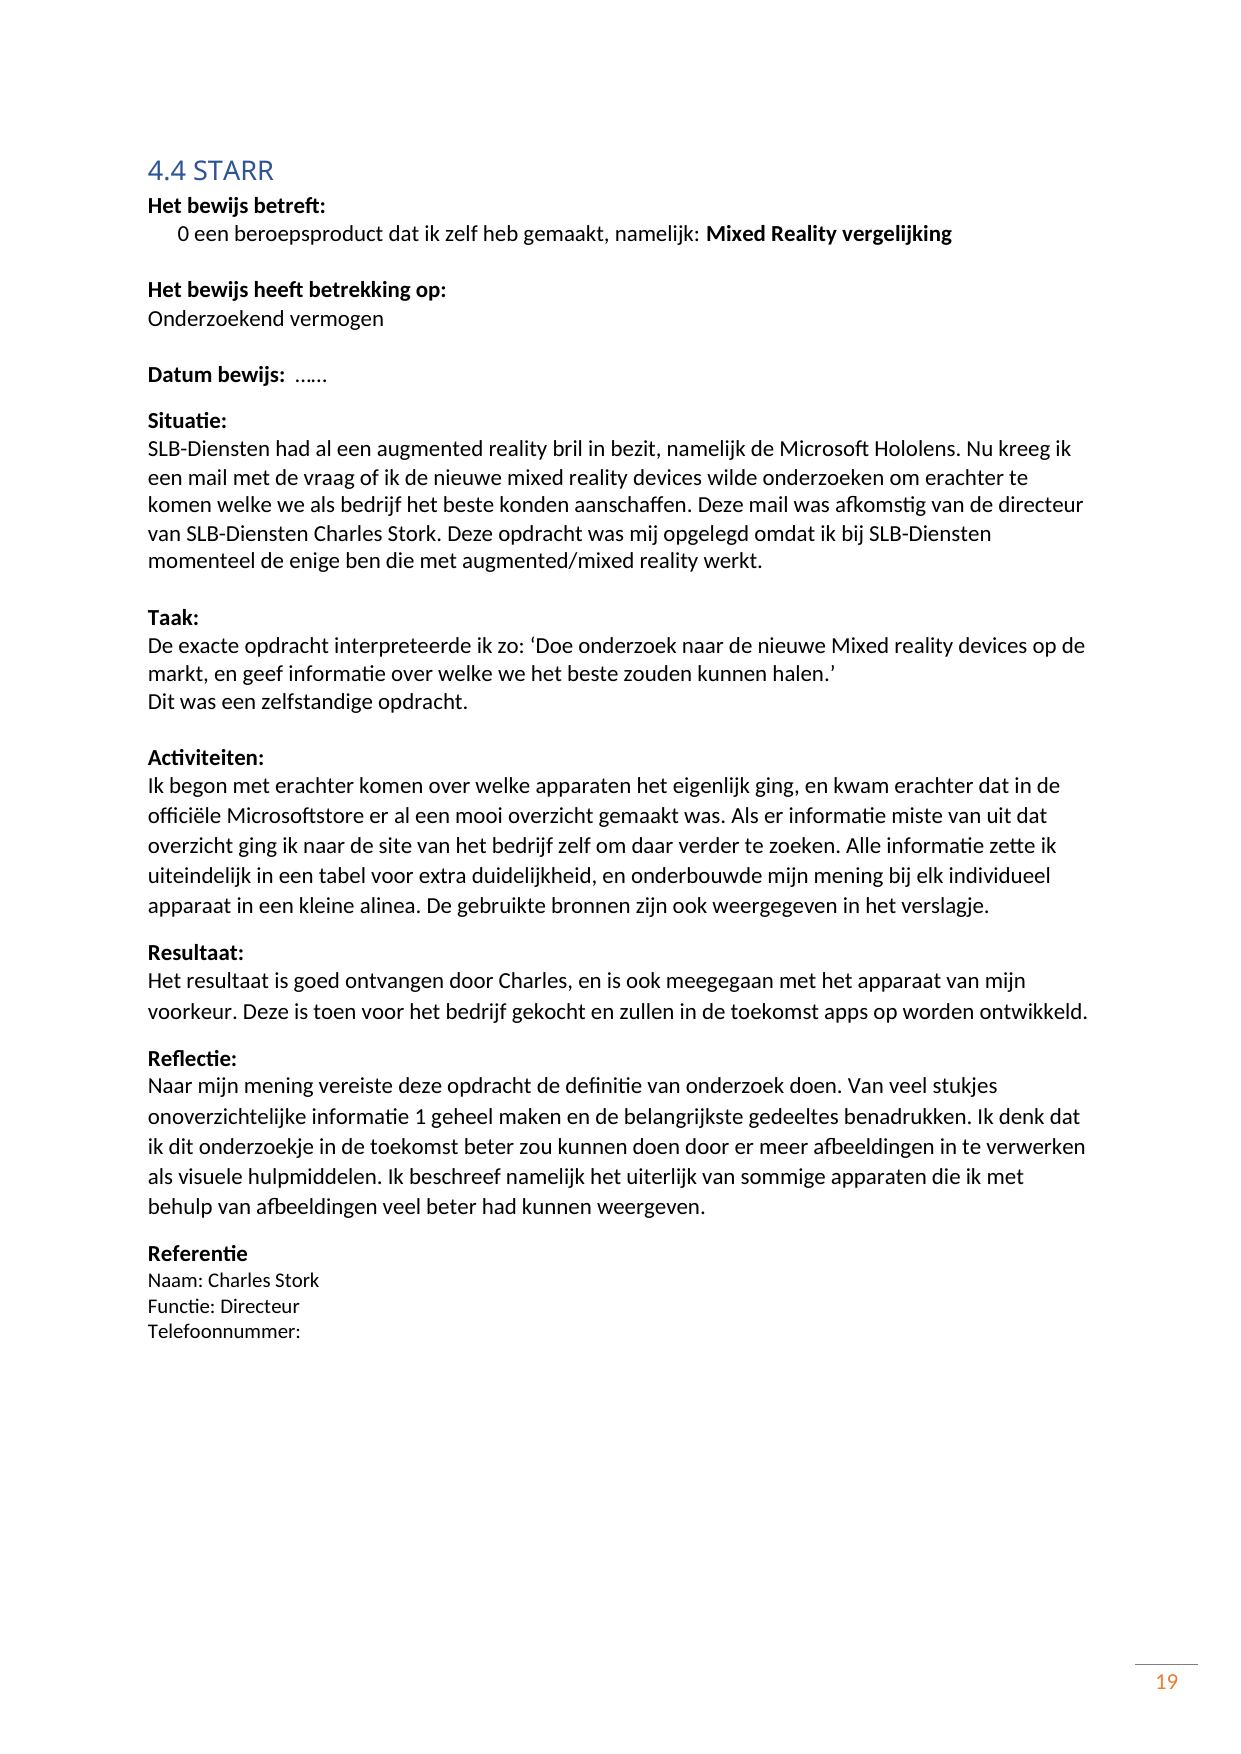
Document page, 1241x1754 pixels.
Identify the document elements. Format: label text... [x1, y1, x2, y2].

text Ik begon met erachter komen over welke apparaten het eigenlijk ging, en kwam erachter dat in de officiële Microsoftstore er al een mooi overzicht gemaakt was. Als er informatie miste van uit dat overzicht ging ik naar de site van het bedrijf zelf om daar verder te zoeken. Alle informatie zette ik uiteindelijk in een tabel voor extra duidelijkheid, en onderbouwde mijn mening bij elk individueel apparaat in een kleine alinea. De gebruikte bronnen zijn ook weergegeven in het verslagje. [148, 771, 1093, 920]
text Dit was een zelfstandige opdracht. [148, 687, 1093, 743]
subtitle 4.4 STARR [148, 152, 1093, 189]
text SLB-Diensten had al een augmented reality bril in bezit, namelijk de Microsoft Hololens. Nu kreeg ik een mail met de vraag of ik de nieuwe mixed reality devices wilde onderzoeken om erachter te komen welke we als bedrijf het beste konden aanschaffen. Deze mail was afkomstig van de directeur van SLB-Diensten Charles Stork. Deze opdracht was mij opgelegd omdat ik bij SLB-Diensten momenteel de enige ben die met augmented/mixed reality werkt. [148, 434, 1093, 603]
text Telefoonnummer: [148, 1318, 1093, 1344]
text Activiteiten: [148, 743, 1093, 771]
text Het resultaat is goed ontvangen door Charles, en is ook meegegaan met het apparaat van mijn voorkeur. Deze is toen voor het bedrijf gekocht en zullen in de toekomst apps op worden ontwikkeld. [148, 967, 1093, 1025]
text Naam: Charles Stork [148, 1267, 1093, 1293]
text De exacte opdracht interpreteerde ik zo: ‘Doe onderzoek naar de nieuwe Mixed reality devices op de markt, en geef informatie over welke we het beste zouden kunnen halen.’ [148, 631, 1093, 687]
text Onderzoekend vermogen [148, 304, 1093, 332]
text Resultaat: [148, 938, 1093, 967]
text Datum bewijs: …… [148, 360, 1093, 388]
text Functie: Directeur [148, 1293, 1093, 1318]
text Het bewijs heeft betrekking op: [148, 276, 1093, 304]
text Reflectie: [148, 1044, 1093, 1072]
text Situatie: [148, 407, 1093, 434]
text Referentie [148, 1239, 1093, 1267]
text 0 een beroepsproduct dat ik zelf heb gemaakt, namelijk: Mixed Reality vergelijking [148, 219, 1093, 248]
text Naar mijn mening vereiste deze opdracht de definitie van onderzoek doen. Van veel stukjes onoverzichtelijke informatie 1 geheel maken en de belangrijkste gedeeltes benadrukken. Ik denk dat ik dit onderzoekje in de toekomst beter zou kunnen doen door er meer afbeeldingen in te verwerken als visuele hulpmiddelen. Ik beschreef namelijk het uiterlijk van sommige apparaten die ik met behulp van afbeeldingen veel beter had kunnen weergeven. [148, 1072, 1093, 1221]
text Het bewijs betreft: [148, 192, 1093, 219]
text Taak: [148, 603, 1093, 631]
